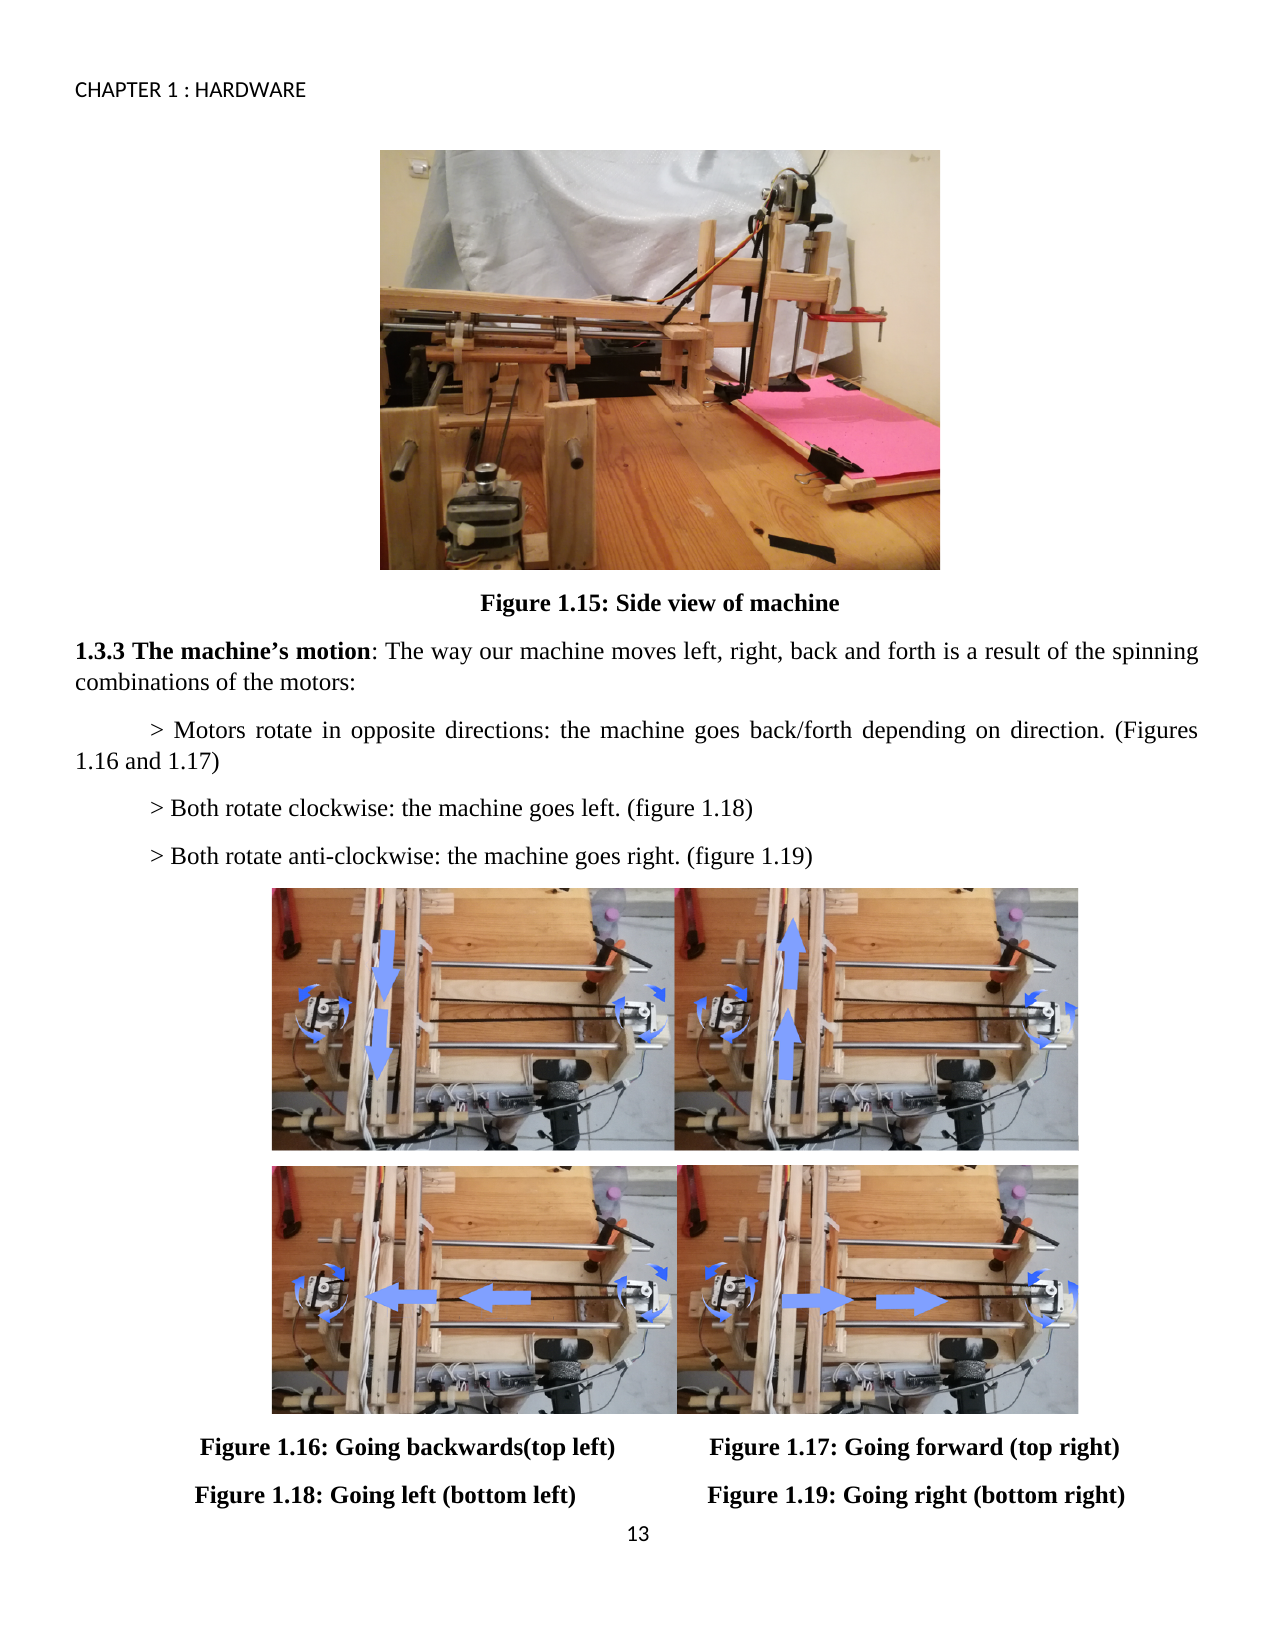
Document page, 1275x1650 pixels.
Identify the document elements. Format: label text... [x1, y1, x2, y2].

picture [380, 150, 941, 570]
text Figure 1.18: Going left (bottom left) Figure 1.19: Going right (bottom right) [75, 1480, 1200, 1508]
text Figure 1.15: Side view of machine [75, 588, 1200, 617]
text > Both rotate clockwise: the machine goes left. (figure 1.18) [75, 793, 1200, 822]
text > Motors rotate in opposite directions: the machine goes back/forth depending on direction. (Figures 1.16 and 1.17) [75, 715, 1200, 774]
picture [271, 888, 1079, 1414]
text > Both rotate anti-clockwise: the machine goes right. (figure 1.19) [75, 841, 1200, 870]
text 1.3.3 The machine’s motion: The way our machine moves left, right, back and forth is a result of the spinning combinations of the motors: [75, 636, 1200, 696]
text Figure 1.16: Going backwards(top left) Figure 1.17: Going forward (top right) [75, 1432, 1200, 1461]
